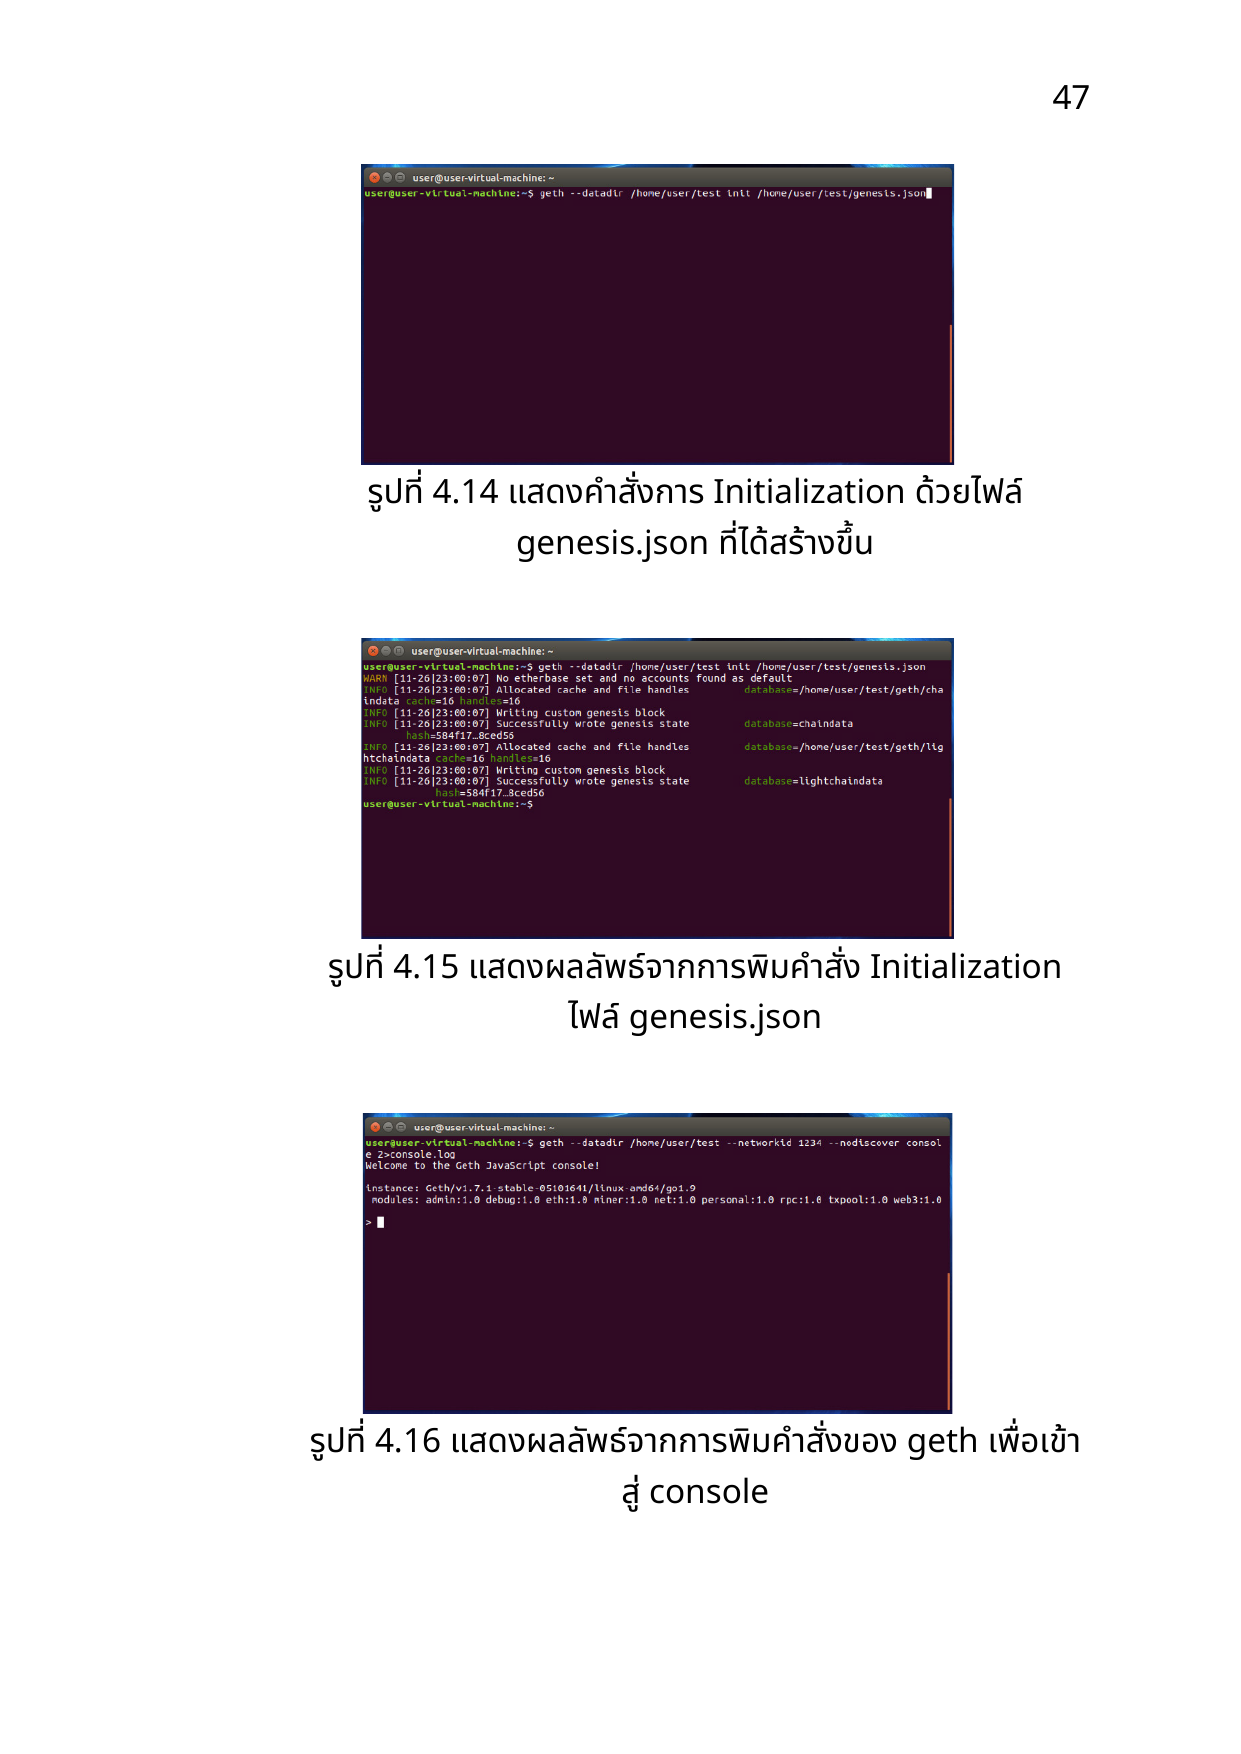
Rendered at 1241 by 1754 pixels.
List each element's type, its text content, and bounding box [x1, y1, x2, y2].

picture [362, 1113, 953, 1414]
text รูปที่ 4.14 แสดงคำสั่งการ Initialization ด้วยไฟล์ genesis.json ที่ได้สร้างขึ้น [300, 468, 1090, 569]
text รูปที่ 4.15 แสดงผลลัพธ์จากการพิมคำสั่ง Initialization ไฟล์ genesis.json [300, 942, 1090, 1044]
picture [361, 638, 954, 939]
picture [361, 164, 955, 465]
text รูปที่ 4.16 แสดงผลลัพธ์จากการพิมคำสั่งของ geth เพื่อเข้าสู่ console [300, 1417, 1090, 1518]
